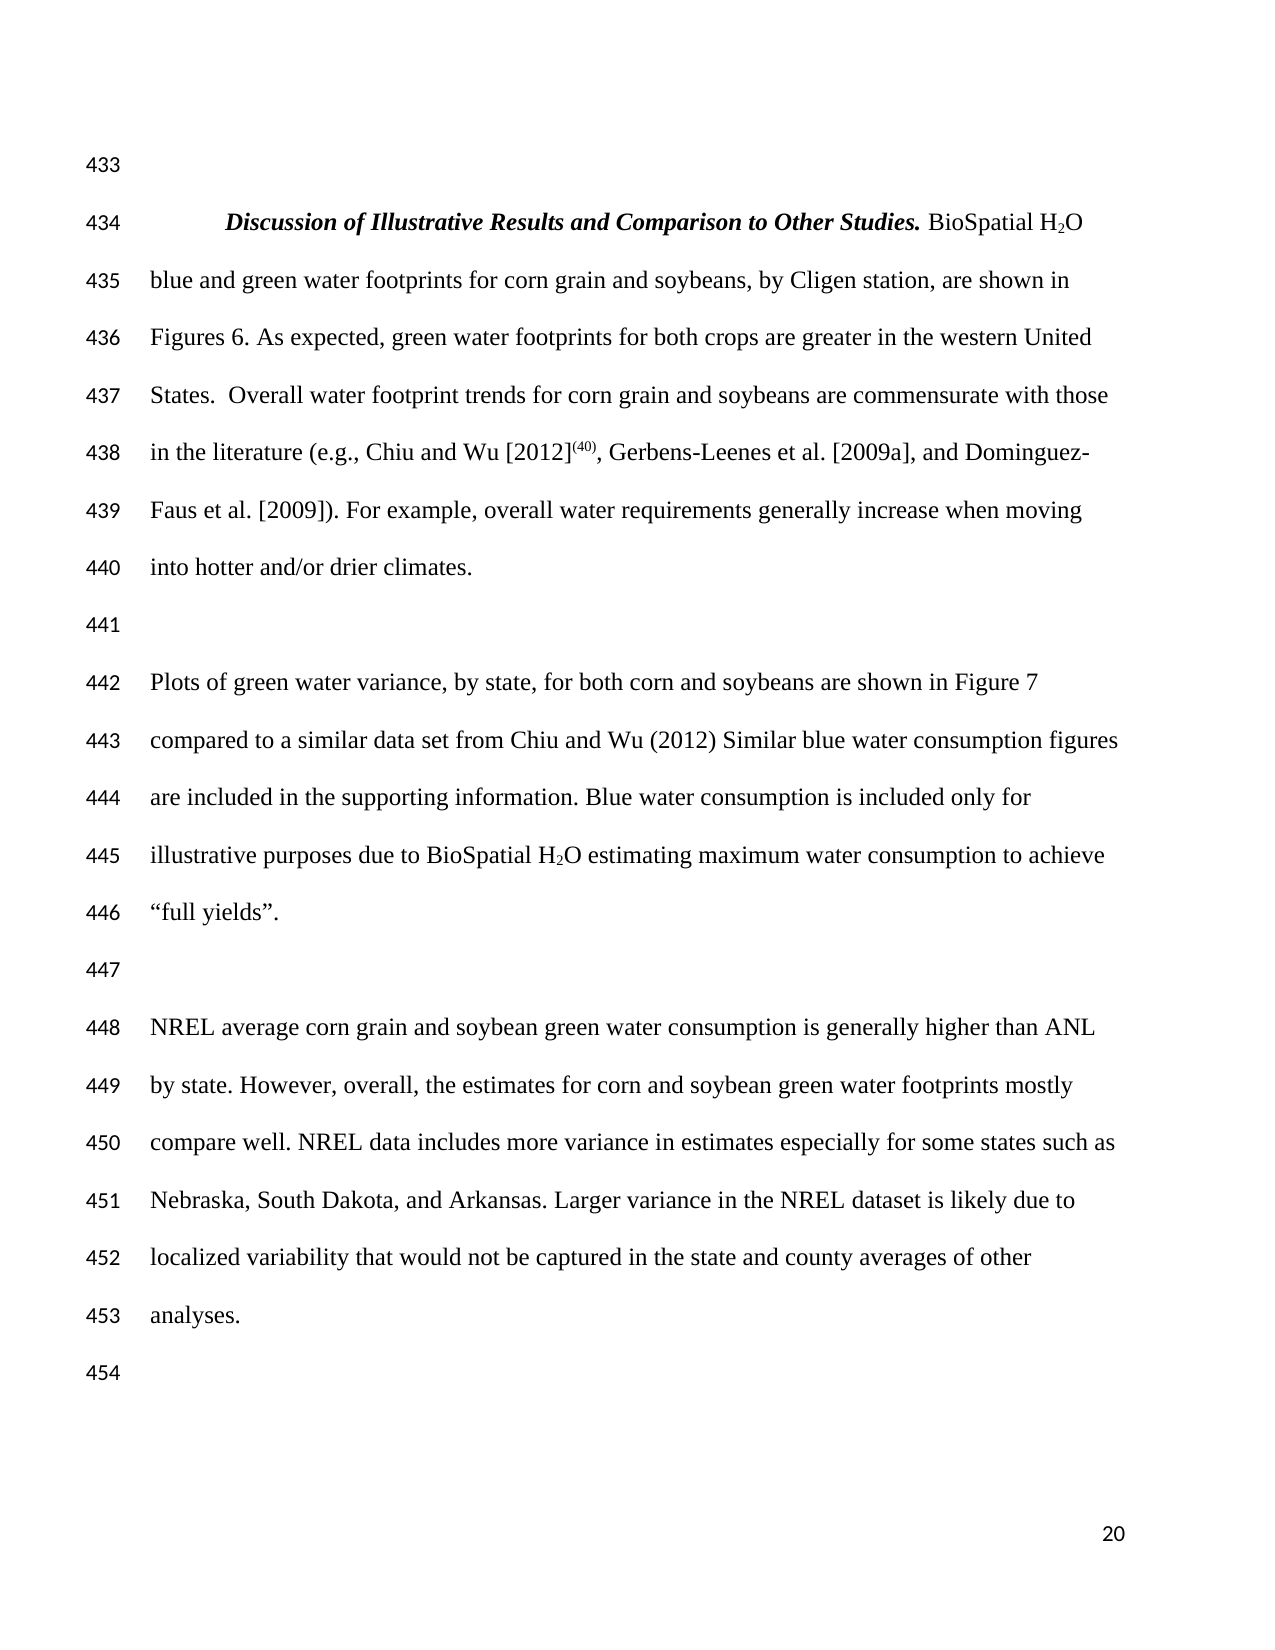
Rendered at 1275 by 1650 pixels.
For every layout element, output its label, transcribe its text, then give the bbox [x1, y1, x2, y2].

text Discussion of Illustrative Results and Comparison to Other Studies. BioSpatial H2O blue and green water footprints for corn grain and soybeans, by Cligen station, are shown in Figures 6. As expected, green water footprints for both crops are greater in the western United States. Overall water footprint trends for corn grain and soybeans are commensurate with those in the literature (e.g., Chiu and Wu [2012](40), Gerbens-Leenes et al. [2009a], and Dominguez-Faus et al. [2009]). For example, overall water requirements generally increase when moving into hotter and/or drier climates. [150, 207, 1125, 581]
text NREL average corn grain and soybean green water consumption is generally higher than ANL by state. However, overall, the estimates for corn and soybean green water footprints mostly compare well. NREL data includes more variance in estimates especially for some states such as Nebraska, South Dakota, and Arkansas. Larger variance in the NREL dataset is likely due to localized variability that would not be captured in the state and county averages of other analyses. [150, 1012, 1125, 1329]
text Plots of green water variance, by state, for both corn and soybeans are shown in Figure 7 compared to a similar data set from Chiu and Wu (2012) Similar blue water consumption figures are included in the supporting information. Blue water consumption is included only for illustrative purposes due to BioSpatial H2O estimating maximum water consumption to achieve “full yields”. [150, 667, 1125, 926]
